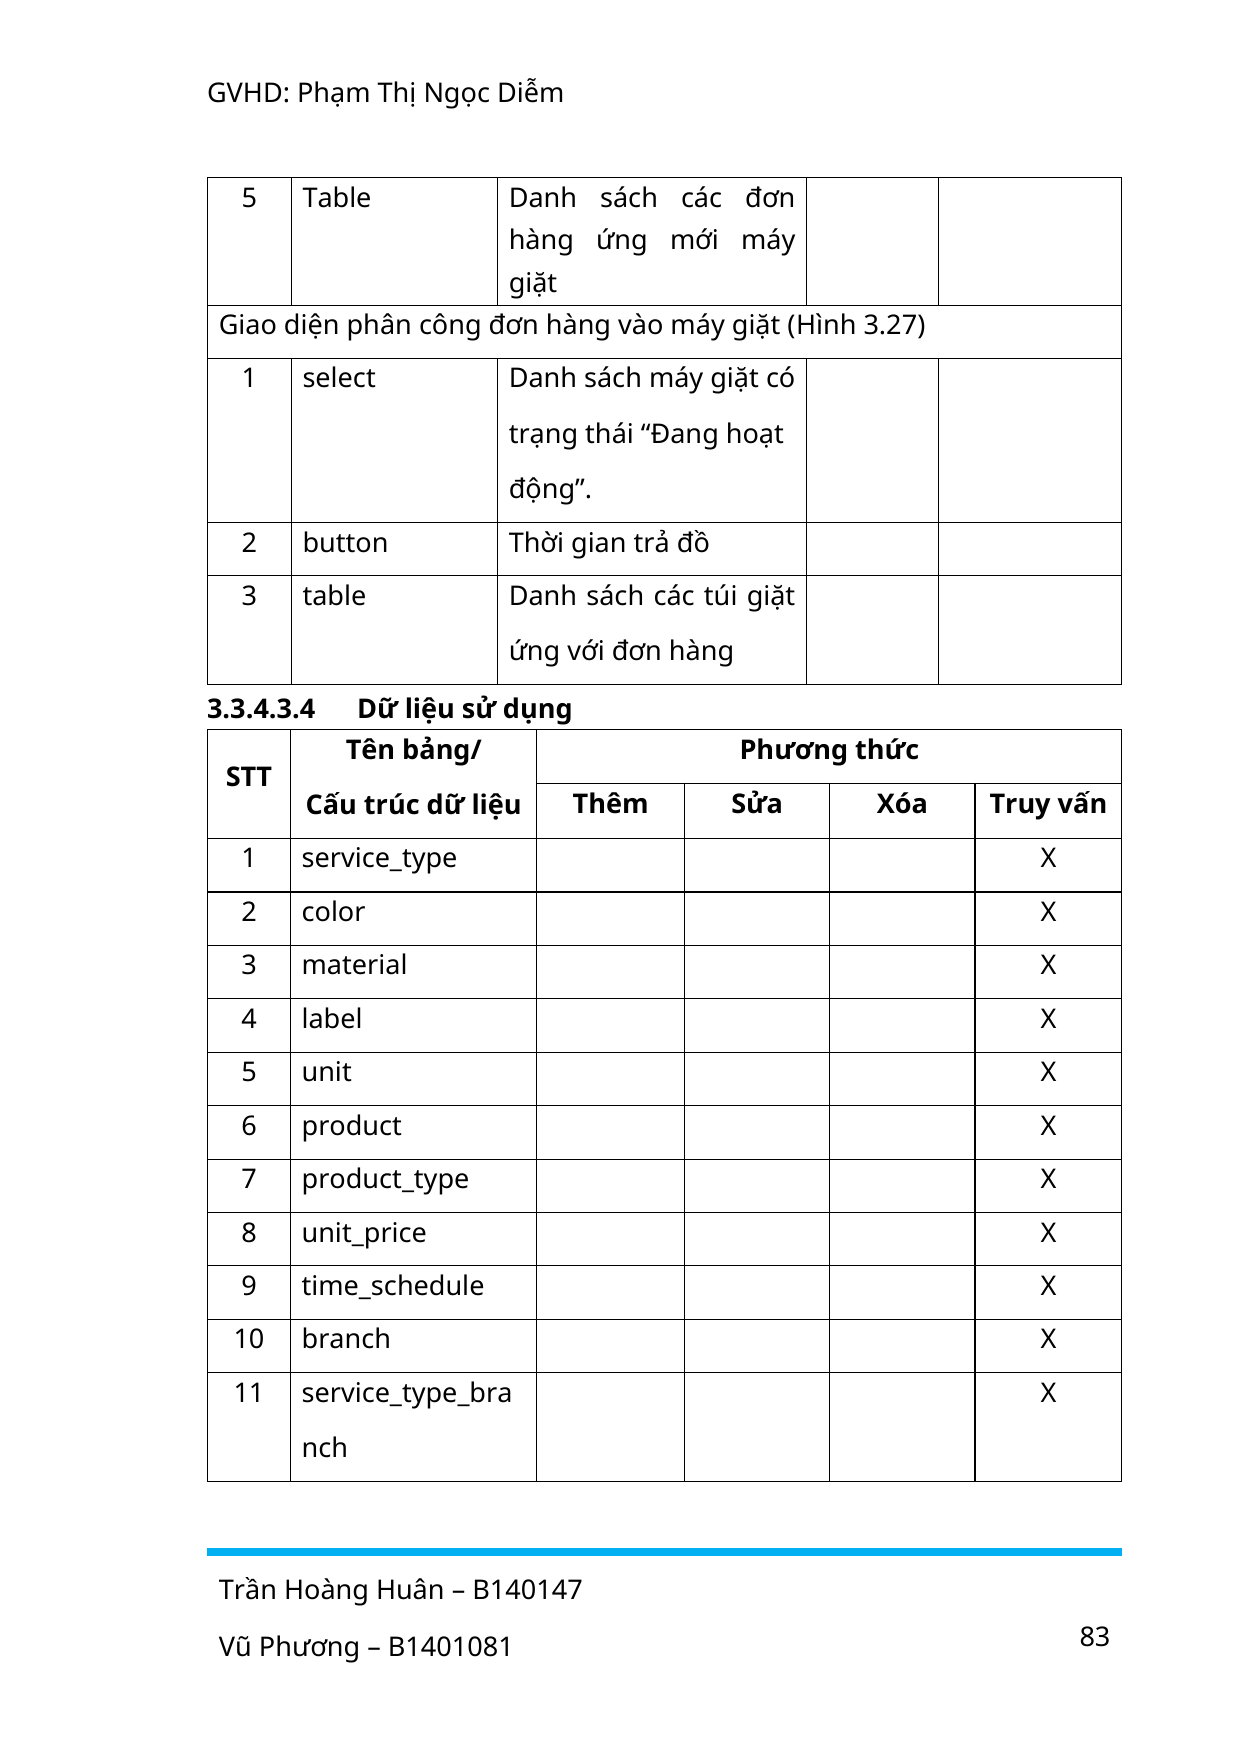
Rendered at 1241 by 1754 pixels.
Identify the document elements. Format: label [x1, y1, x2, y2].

table_cell [807, 576, 938, 684]
table_cell [976, 1160, 1121, 1212]
table_cell [830, 1266, 974, 1319]
table_cell [685, 1213, 829, 1265]
table_cell [939, 523, 1121, 575]
table_cell [685, 1053, 829, 1105]
table_cell [685, 1266, 829, 1319]
table_cell [939, 178, 1121, 304]
table_cell [830, 784, 974, 838]
table_cell [208, 1106, 290, 1158]
table_cell [537, 946, 684, 998]
table_cell [537, 999, 684, 1052]
table_header [291, 730, 536, 838]
table_cell [830, 1373, 974, 1481]
table_cell [976, 1053, 1121, 1105]
table_cell [208, 178, 291, 304]
table_cell [208, 839, 290, 891]
table_cell [291, 1160, 536, 1212]
table_cell [685, 893, 829, 945]
table_cell [208, 1266, 290, 1319]
table_cell [208, 359, 291, 522]
table_cell [208, 523, 291, 575]
table_cell [208, 306, 1121, 358]
table_cell [685, 999, 829, 1052]
table_cell [537, 1266, 684, 1319]
table_cell [291, 1373, 536, 1481]
table_cell [291, 1106, 536, 1158]
table_cell [537, 1106, 684, 1158]
table_cell [685, 1320, 829, 1372]
table_cell [291, 946, 536, 998]
table_cell [291, 839, 536, 891]
table_cell [208, 1373, 290, 1481]
table_cell [807, 359, 938, 522]
table_cell [208, 1213, 290, 1265]
table_header [537, 730, 1121, 783]
table_cell [976, 1320, 1121, 1372]
table_cell [498, 523, 806, 575]
table_cell [830, 1160, 974, 1212]
table_cell [208, 1160, 290, 1212]
table_cell [208, 1320, 290, 1372]
table_cell [685, 1160, 829, 1212]
table_cell [208, 946, 290, 998]
table_cell [537, 784, 684, 838]
table_header [208, 730, 290, 838]
table_cell [291, 1320, 536, 1372]
table_cell [976, 1266, 1121, 1319]
table_cell [830, 1053, 974, 1105]
table_cell [292, 178, 497, 304]
table_cell [291, 1213, 536, 1265]
table_cell [537, 1053, 684, 1105]
table_cell [292, 523, 497, 575]
table_cell [291, 1266, 536, 1319]
table_cell [939, 359, 1121, 522]
table_cell [208, 1053, 290, 1105]
table_cell [208, 893, 290, 945]
table_cell [292, 576, 497, 684]
table_cell [537, 839, 684, 891]
table_cell [291, 1053, 536, 1105]
table_cell [537, 1373, 684, 1481]
table_cell [976, 1106, 1121, 1158]
table_cell [830, 999, 974, 1052]
table_cell [976, 893, 1121, 945]
table_cell [292, 359, 497, 522]
table_cell [976, 1213, 1121, 1265]
table_cell [498, 359, 806, 522]
table_cell [807, 523, 938, 575]
table_cell [807, 178, 938, 304]
table_cell [830, 1320, 974, 1372]
table_cell [830, 1106, 974, 1158]
table_cell [208, 576, 291, 684]
table_cell [537, 1320, 684, 1372]
table_cell [537, 1213, 684, 1265]
table_cell [685, 1373, 829, 1481]
table_cell [830, 1213, 974, 1265]
table_cell [976, 839, 1121, 891]
table_cell [830, 839, 974, 891]
table_cell [976, 999, 1121, 1052]
table_cell [291, 999, 536, 1052]
table_cell [685, 946, 829, 998]
table_cell [830, 946, 974, 998]
table_cell [208, 999, 290, 1052]
table_cell [498, 576, 806, 684]
table_cell [685, 839, 829, 891]
table_cell [537, 893, 684, 945]
table_cell [537, 1160, 684, 1212]
table_cell [976, 1373, 1121, 1481]
table_cell [685, 1106, 829, 1158]
table_cell [830, 893, 974, 945]
table_cell [685, 784, 829, 838]
table_cell [939, 576, 1121, 684]
table_cell [976, 946, 1121, 998]
table_cell [291, 893, 536, 945]
table_cell [976, 784, 1121, 838]
table_cell [498, 178, 806, 304]
